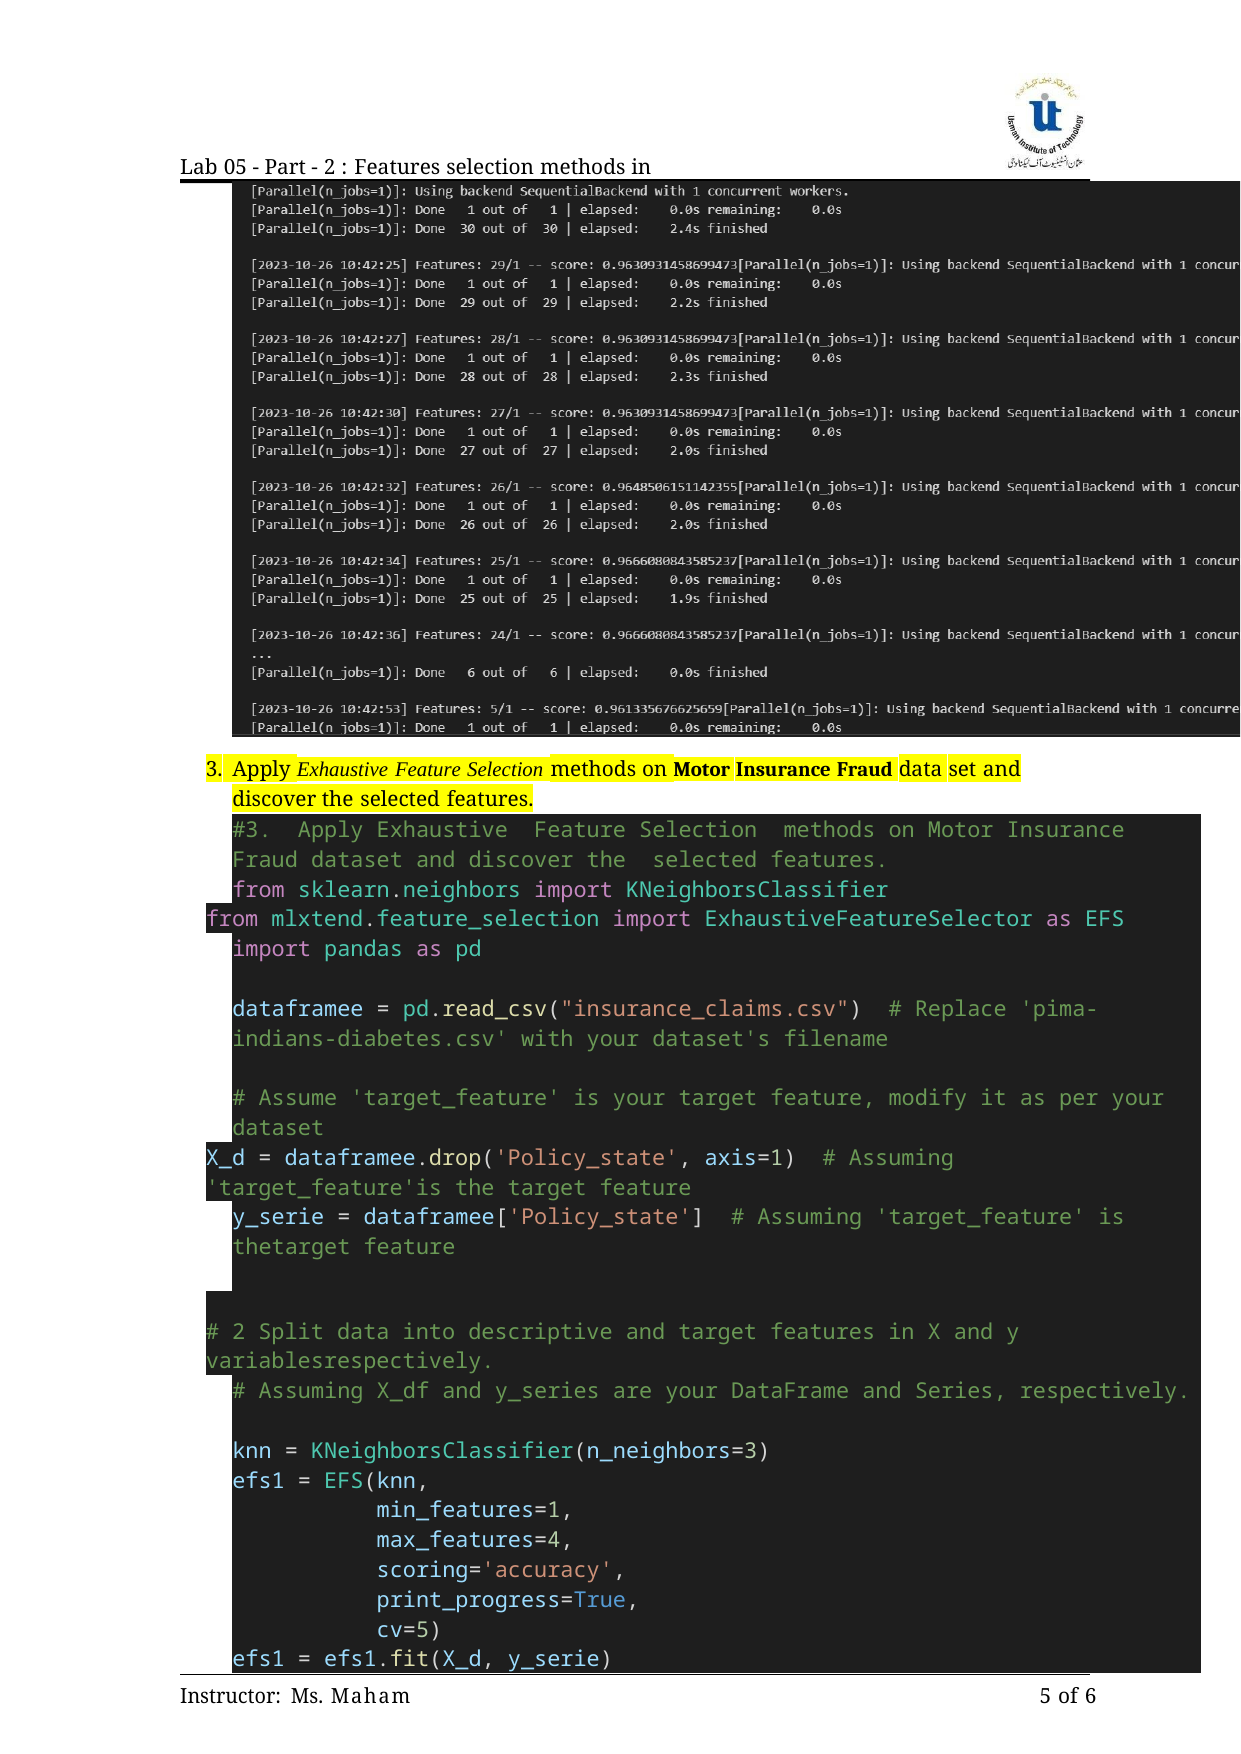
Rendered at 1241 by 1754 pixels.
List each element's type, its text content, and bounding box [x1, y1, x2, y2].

list knn = KNeighborsClassifier(n_neighbors=3) [232, 1435, 1201, 1464]
picture [1004, 73, 1085, 170]
list max_features=4, [232, 1524, 1201, 1554]
text # 2 Split data into descriptive and target features in X and y variablesrespectively. [206, 1316, 1201, 1375]
list efs1 = EFS(knn, [232, 1464, 1201, 1494]
list #3. Apply Exhaustive Feature Selection methods on Motor Insurance Fraud dataset and discover the selected features. [232, 814, 1201, 873]
list scoring='accuracy', [232, 1554, 1201, 1584]
list print_progress=True, [232, 1584, 1201, 1613]
list efs1 = efs1.fit(X_d, y_serie) [232, 1643, 1201, 1673]
list Apply Exhaustive Feature Selection methods on Motor Insurance Fraud data set and discover the selected features. [206, 754, 1088, 812]
text from mlxtend.feature_selection import ExhaustiveFeatureSelector as EFS [206, 903, 1201, 933]
list dataframee = pd.read_csv("insurance_claims.csv") # Replace 'pima-indians-diabetes.csv' with your dataset's filename [232, 993, 1201, 1052]
list cv=5) [232, 1613, 1201, 1643]
list # Assuming X_df and y_series are your DataFrame and Series, respectively. [232, 1375, 1201, 1405]
picture [232, 181, 1241, 737]
text X_d = dataframee.drop('Policy_state', axis=1) # Assuming 'target_feature'is the target feature [206, 1142, 1201, 1201]
list from sklearn.neighbors import KNeighborsClassifier [232, 873, 1201, 903]
list # Assume 'target_feature' is your target feature, modify it as per your dataset [232, 1082, 1201, 1142]
list import pandas as pd [232, 933, 1201, 963]
list y_serie = dataframee['Policy_state'] # Assuming 'target_feature' is thetarget feature [232, 1201, 1201, 1261]
list min_features=1, [232, 1494, 1201, 1524]
